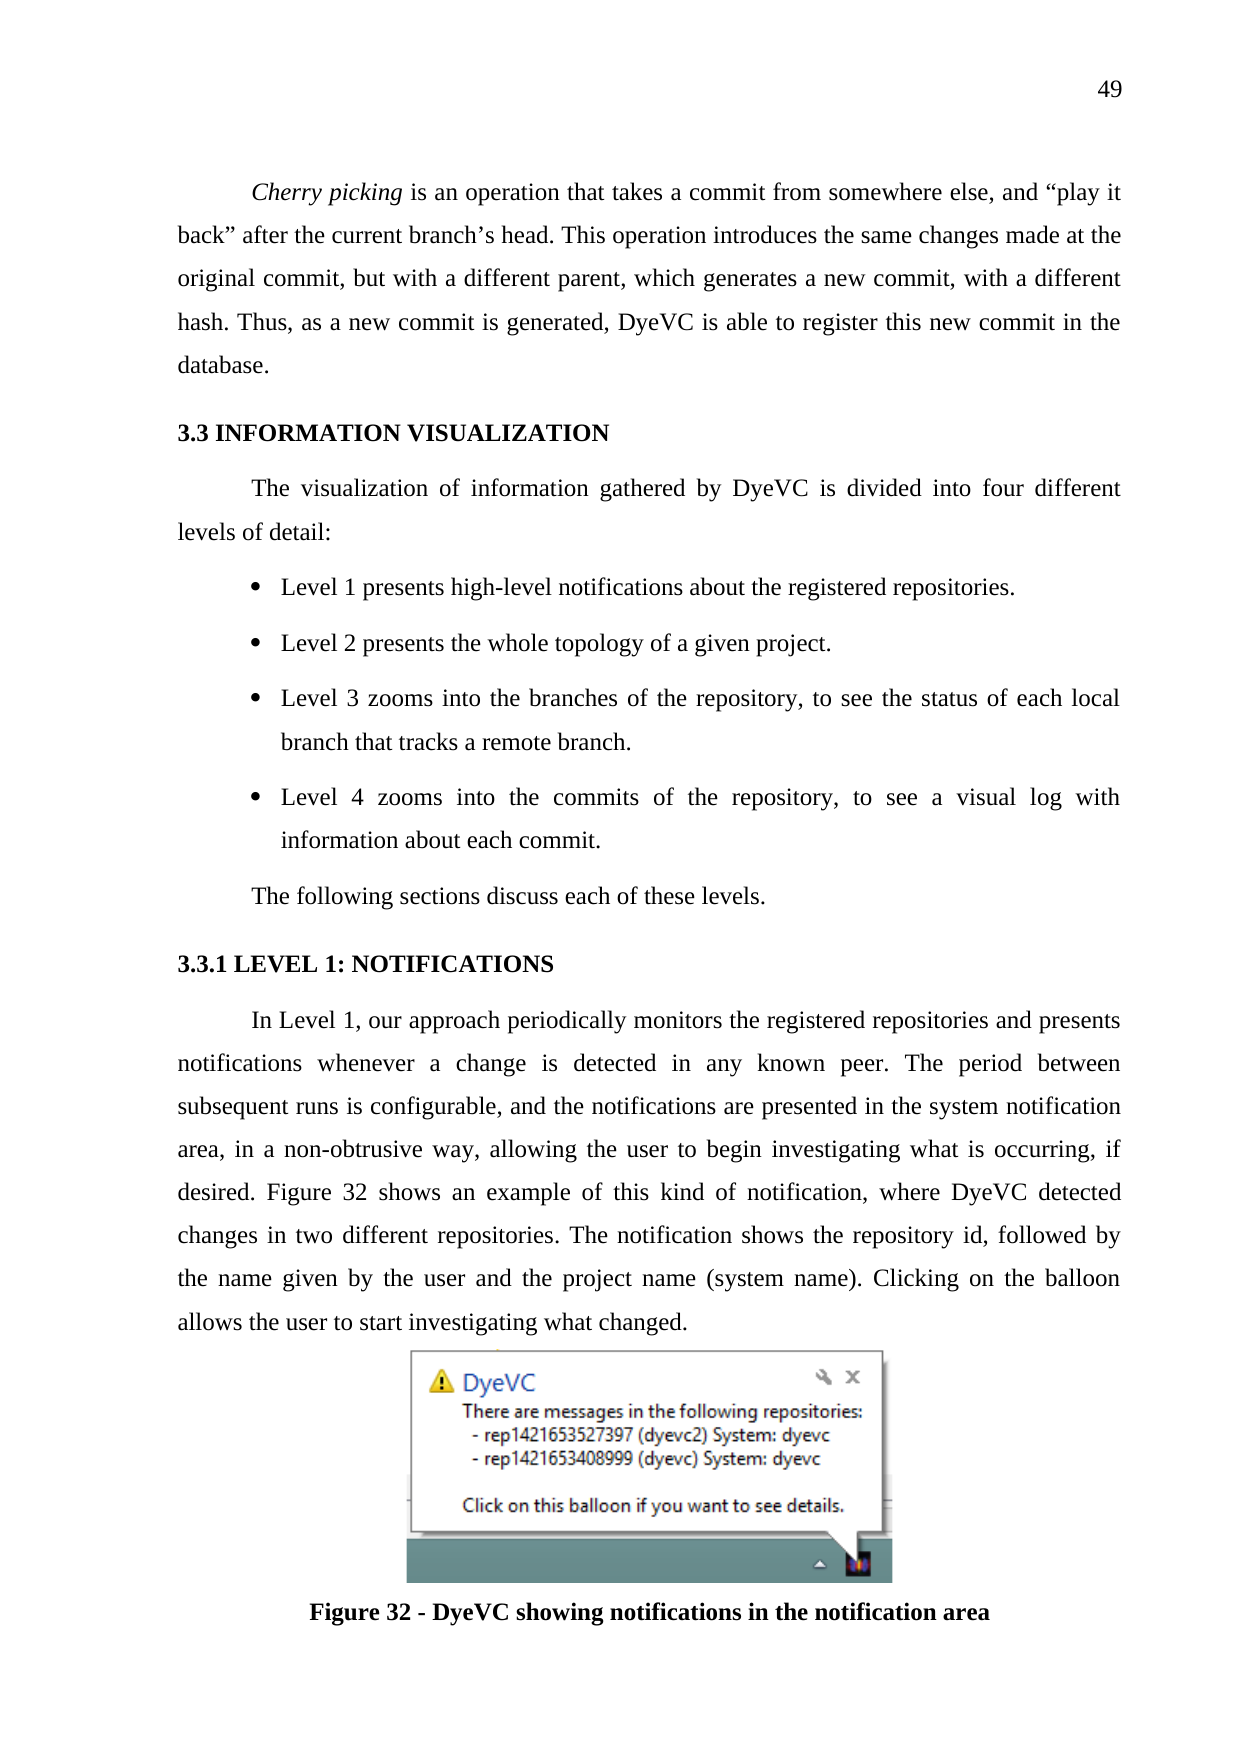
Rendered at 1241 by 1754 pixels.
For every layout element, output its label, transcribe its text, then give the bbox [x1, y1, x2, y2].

list Level 4 zooms into the commits of the repository, to see a visual log with information about each commit. [251, 782, 1122, 854]
picture [406, 1349, 893, 1583]
list Level 1 presents high-level notifications about the registered repositories. [251, 572, 1122, 601]
text Cherry picking is an operation that takes a commit from somewhere else, and “play it back” after the current branch’s head. This operation introduces the same changes made at the original commit, but with a different parent, which generates a new commit, with a different hash. Thus, as a new commit is generated, DyeVC is able to register this new commit in the database. [177, 177, 1122, 378]
text The visualization of information gathered by DyeVC is divided into four different levels of detail: [177, 473, 1122, 545]
subtitle Level 1: Notifications [177, 949, 1122, 978]
text Figure 32 - DyeVC showing notifications in the notification area [177, 1597, 1122, 1626]
text In Level 1, our approach periodically monitors the registered repositories and presents notifications whenever a change is detected in any known peer. The period between subsequent runs is configurable, and the notifications are presented in the system notification area, in a non-obtrusive way, allowing the user to begin investigating what is occurring, if desired. Figure 32 shows an example of this kind of notification, where DyeVC detected changes in two different repositories. The notification shows the repository id, followed by the name given by the user and the project name (system name). Clicking on the balloon allows the user to start investigating what changed. [177, 1005, 1122, 1335]
text The following sections discuss each of these levels. [177, 881, 1122, 910]
subtitle Information visualization [177, 418, 1122, 447]
list Level 3 zooms into the branches of the repository, to see the status of each local branch that tracks a remote branch. [251, 683, 1122, 755]
list Level 2 presents the whole topology of a given project. [251, 628, 1122, 657]
